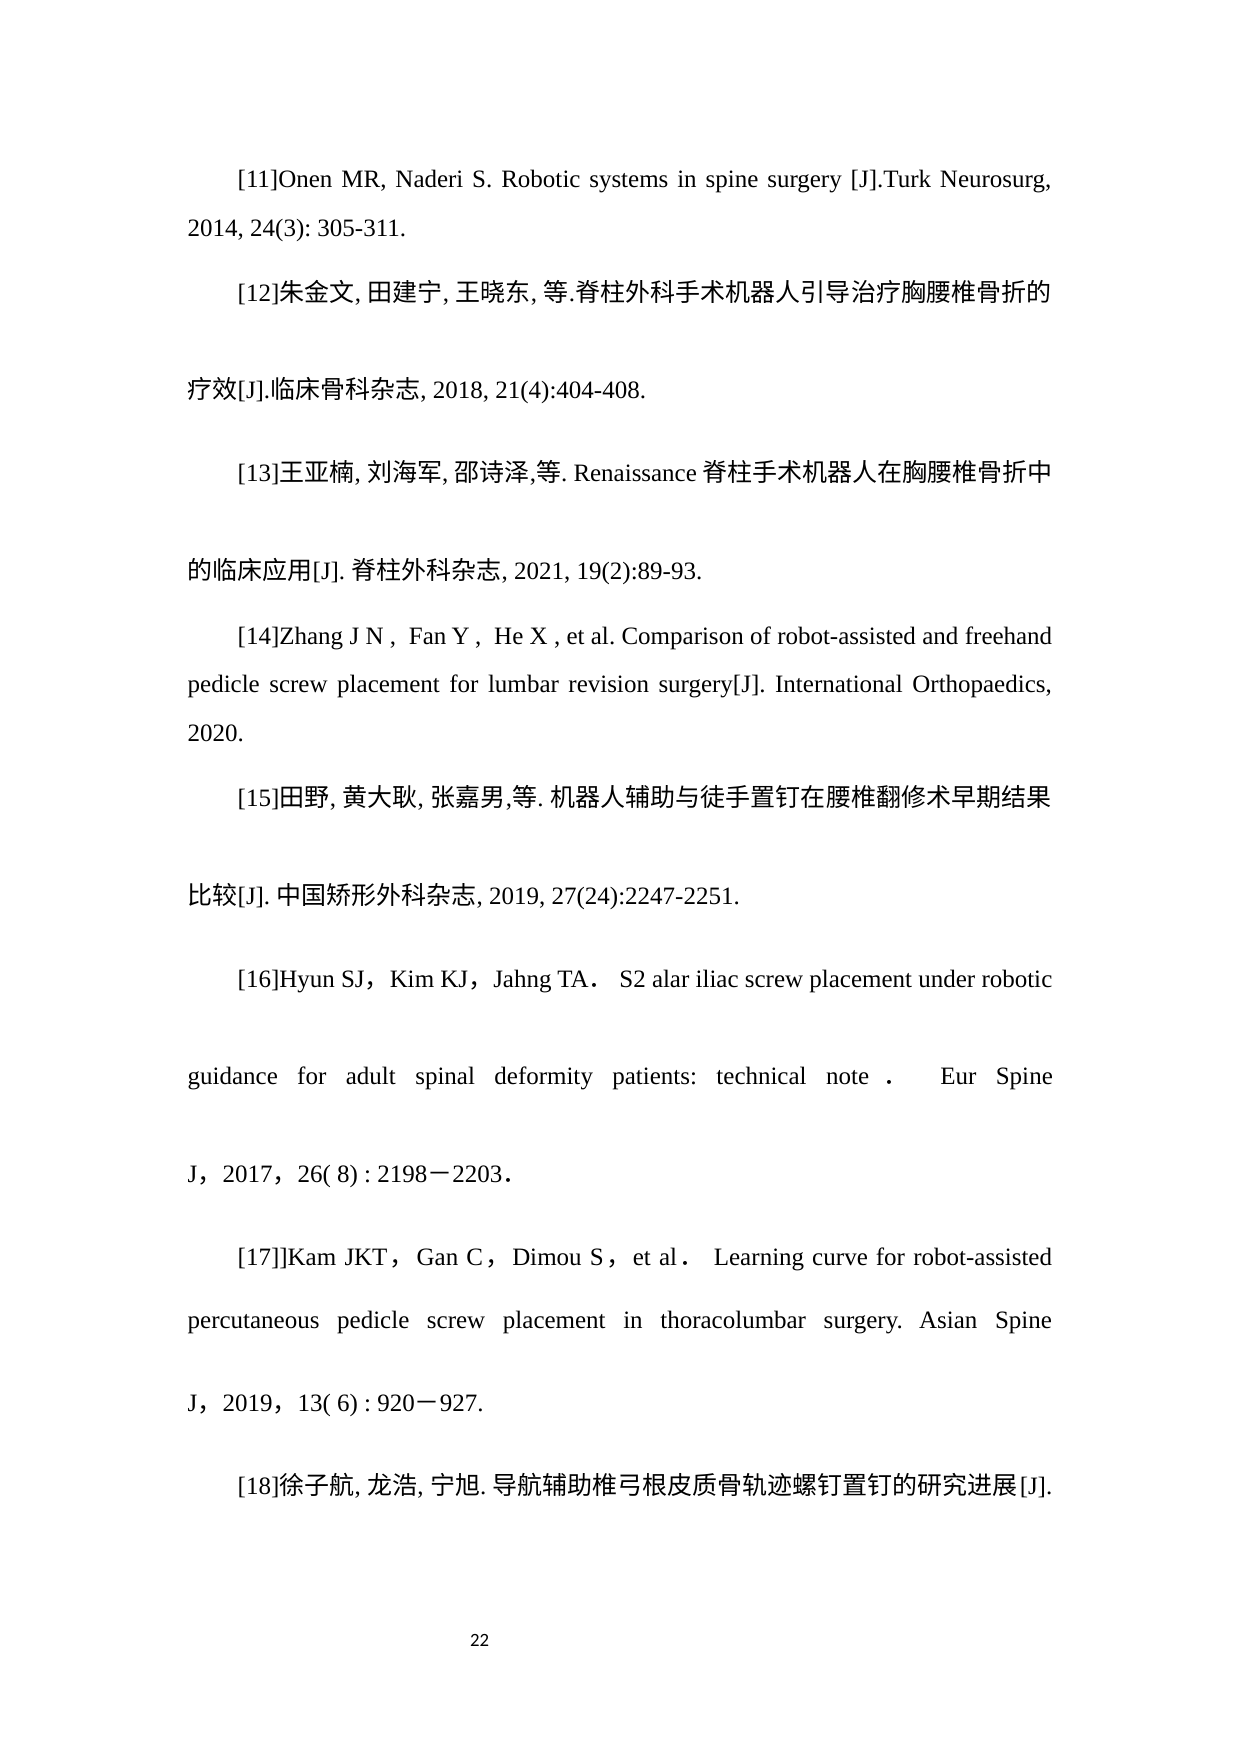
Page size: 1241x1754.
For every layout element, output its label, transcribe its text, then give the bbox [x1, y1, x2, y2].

text [17]]Kam JKT，Gan C，Dimou S，et al． Learning curve for robot-assisted percutaneous pedicle screw placement in thoracolumbar surgery. Asian Spine J，2019，13( 6) : 920－927. [187, 1222, 1053, 1433]
text [15]田野, 黄大耿, 张嘉男,等. 机器人辅助与徒手置钉在腰椎翻修术早期结果比较[J]. 中国矫形外科杂志, 2019, 27(24):2247-2251. [187, 763, 1053, 926]
text [12]朱金文, 田建宁, 王晓东, 等.脊柱外科手术机器人引导治疗胸腰椎骨折的疗效[J].临床骨科杂志, 2018, 21(4):404-408. [187, 258, 1053, 420]
text [11]Onen MR, Naderi S. Robotic systems in spine surgery [J].Turk Neurosurg, 2014, 24(3): 305-311. [187, 162, 1053, 243]
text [187, 1451, 1053, 1516]
text [13]王亚楠, 刘海军, 邵诗泽,等. Renaissance脊柱手术机器人在胸腰椎骨折中的临床应用[J]. 脊柱外科杂志, 2021, 19(2):89-93. [187, 438, 1053, 601]
text [16]Hyun SJ，Kim KJ，Jahng TA． S2 alar iliac screw placement under robotic guidance for adult spinal deformity patients: technical note． Eur Spine J，2017，26( 8) : 2198－2203． [187, 944, 1053, 1204]
text [14]Zhang J N , Fan Y , He X , et al. Comparison of robot-assisted and freehand pedicle screw placement for lumbar revision surgery[J]. International Orthopaedics, 2020. [187, 619, 1053, 749]
